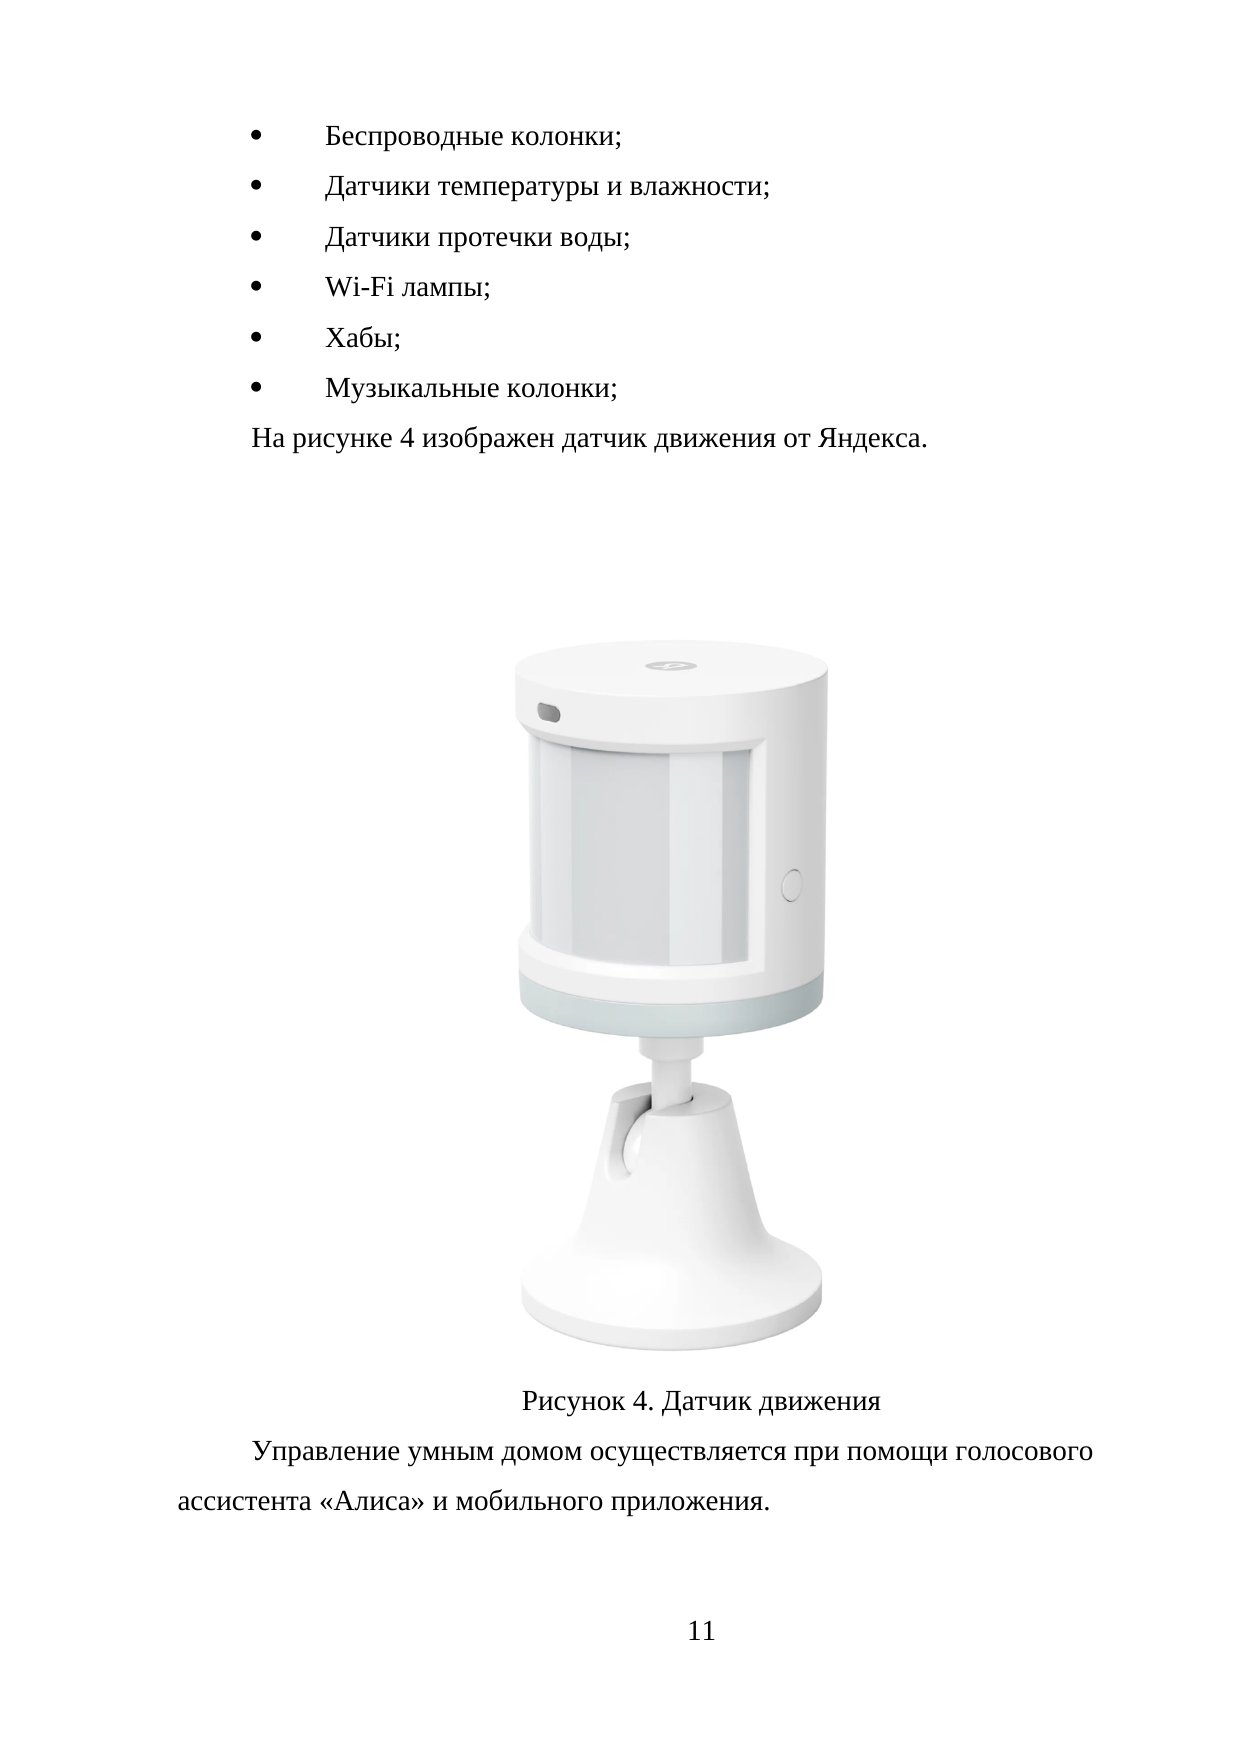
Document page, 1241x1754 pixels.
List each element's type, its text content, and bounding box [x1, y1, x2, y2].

list Датчики температуры и влажности; [177, 168, 1152, 202]
text На рисунке 4 изображен датчик движения от Яндекса. [177, 421, 1152, 454]
list Музыкальные колонки; [177, 370, 1152, 404]
list Датчики протечки воды; [177, 219, 1152, 253]
text Управление умным домом осуществляется при помощи голосового ассистента «Алиса» и мобильного приложения. [177, 1433, 1152, 1517]
picture [514, 521, 888, 1366]
list Wi-Fi лампы; [177, 269, 1152, 303]
list Хабы; [177, 320, 1152, 353]
text Рисунок 4. Датчик движения [177, 1383, 1152, 1416]
list Беспроводные колонки; [177, 118, 1152, 152]
